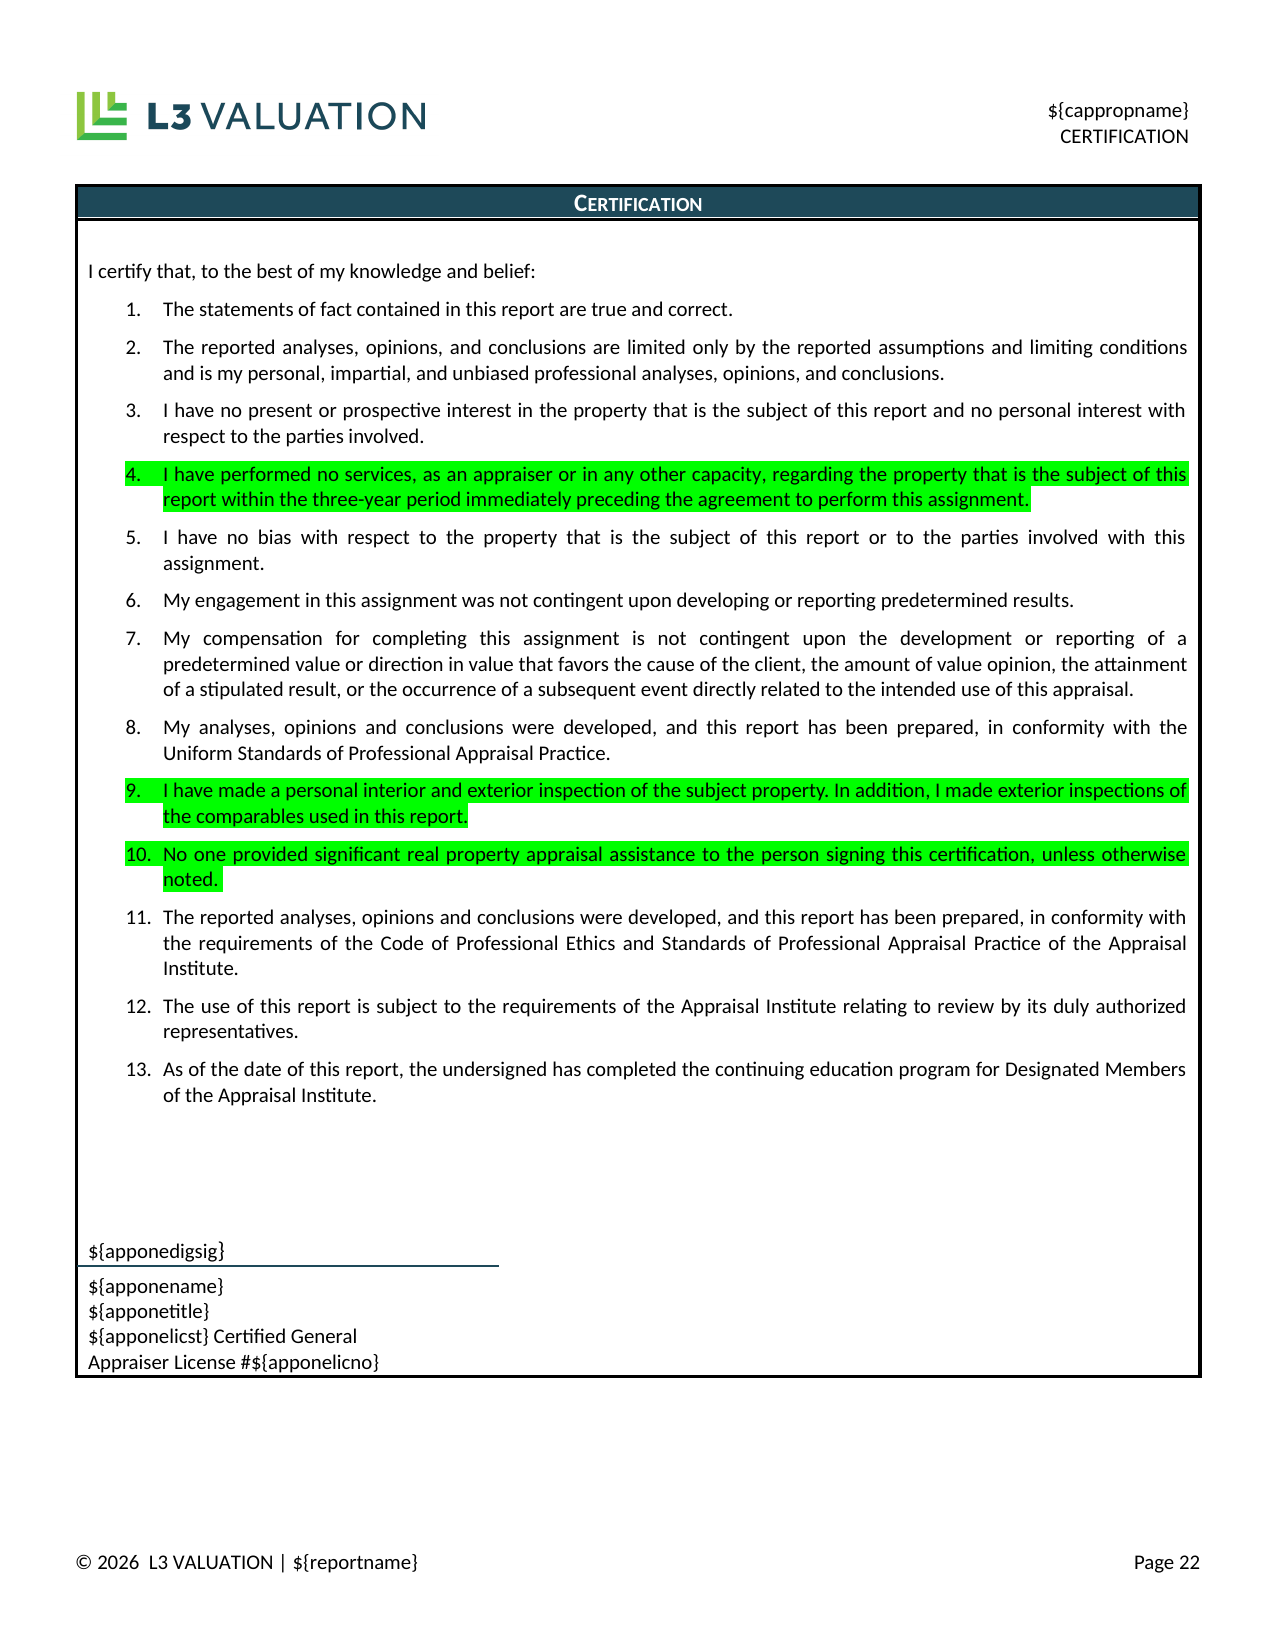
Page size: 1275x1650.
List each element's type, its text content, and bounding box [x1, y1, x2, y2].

picture [60, 75, 440, 156]
table_header Certification [78, 187, 1198, 217]
